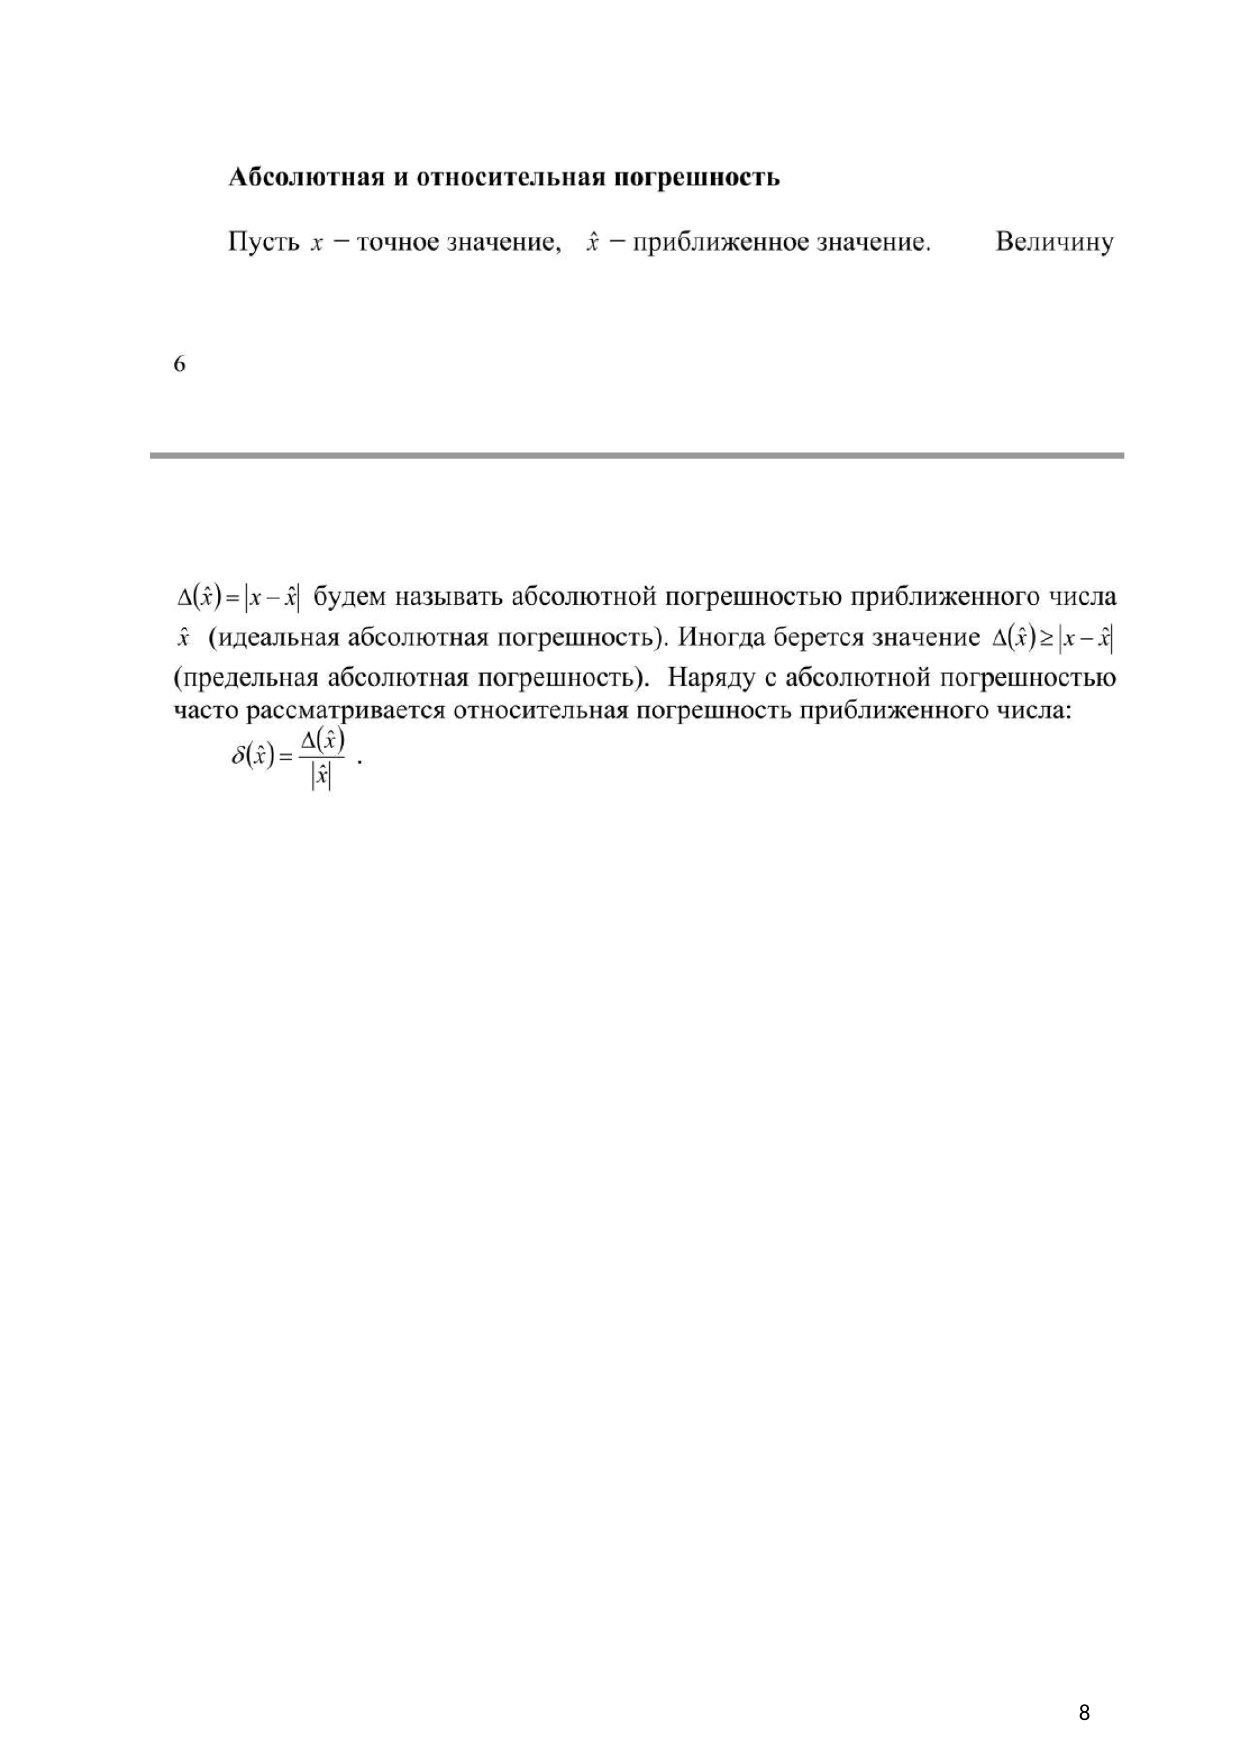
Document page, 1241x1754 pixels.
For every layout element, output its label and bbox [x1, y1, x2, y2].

picture [150, 150, 1125, 797]
